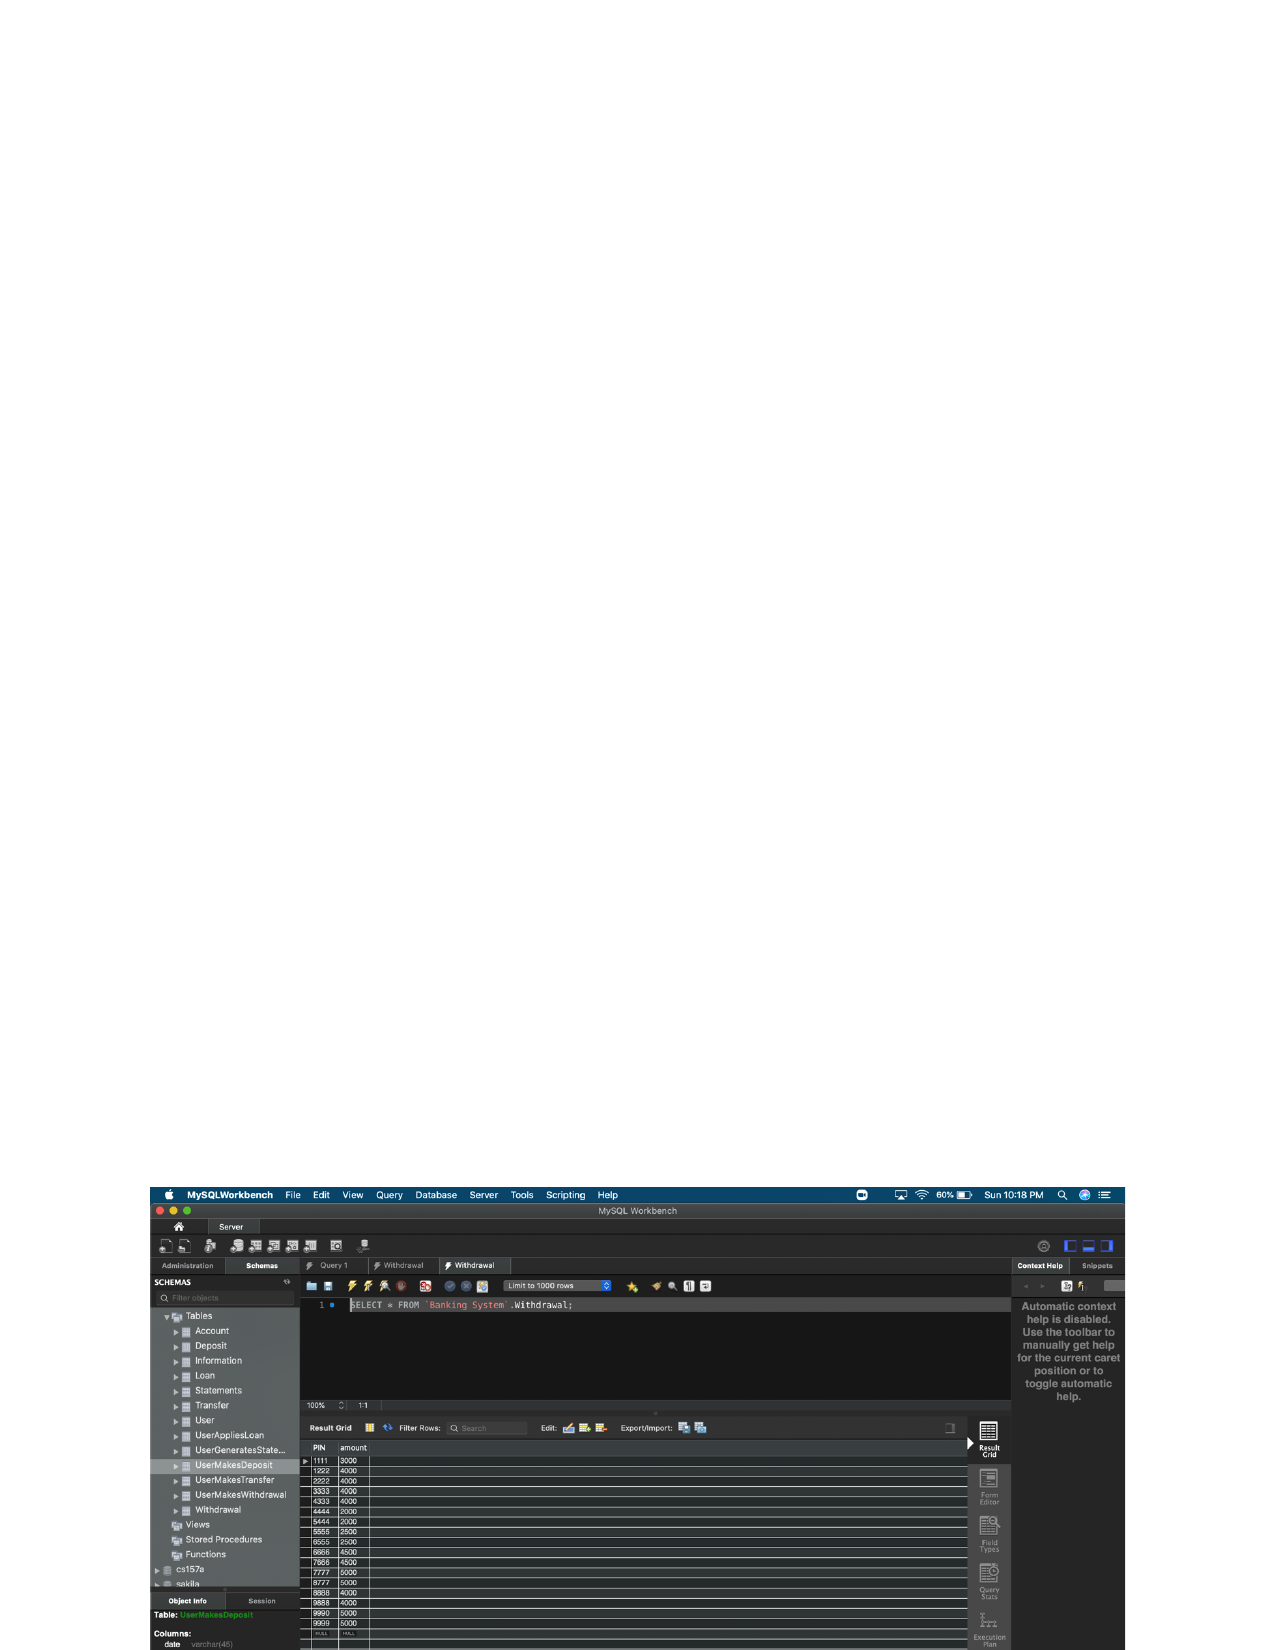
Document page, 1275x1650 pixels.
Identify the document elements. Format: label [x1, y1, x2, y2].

picture [1080, 1190, 1090, 1200]
picture [1005, 1192, 1012, 1198]
picture [1034, 1192, 1043, 1198]
picture [1018, 1192, 1026, 1198]
picture [150, 1187, 1125, 1650]
